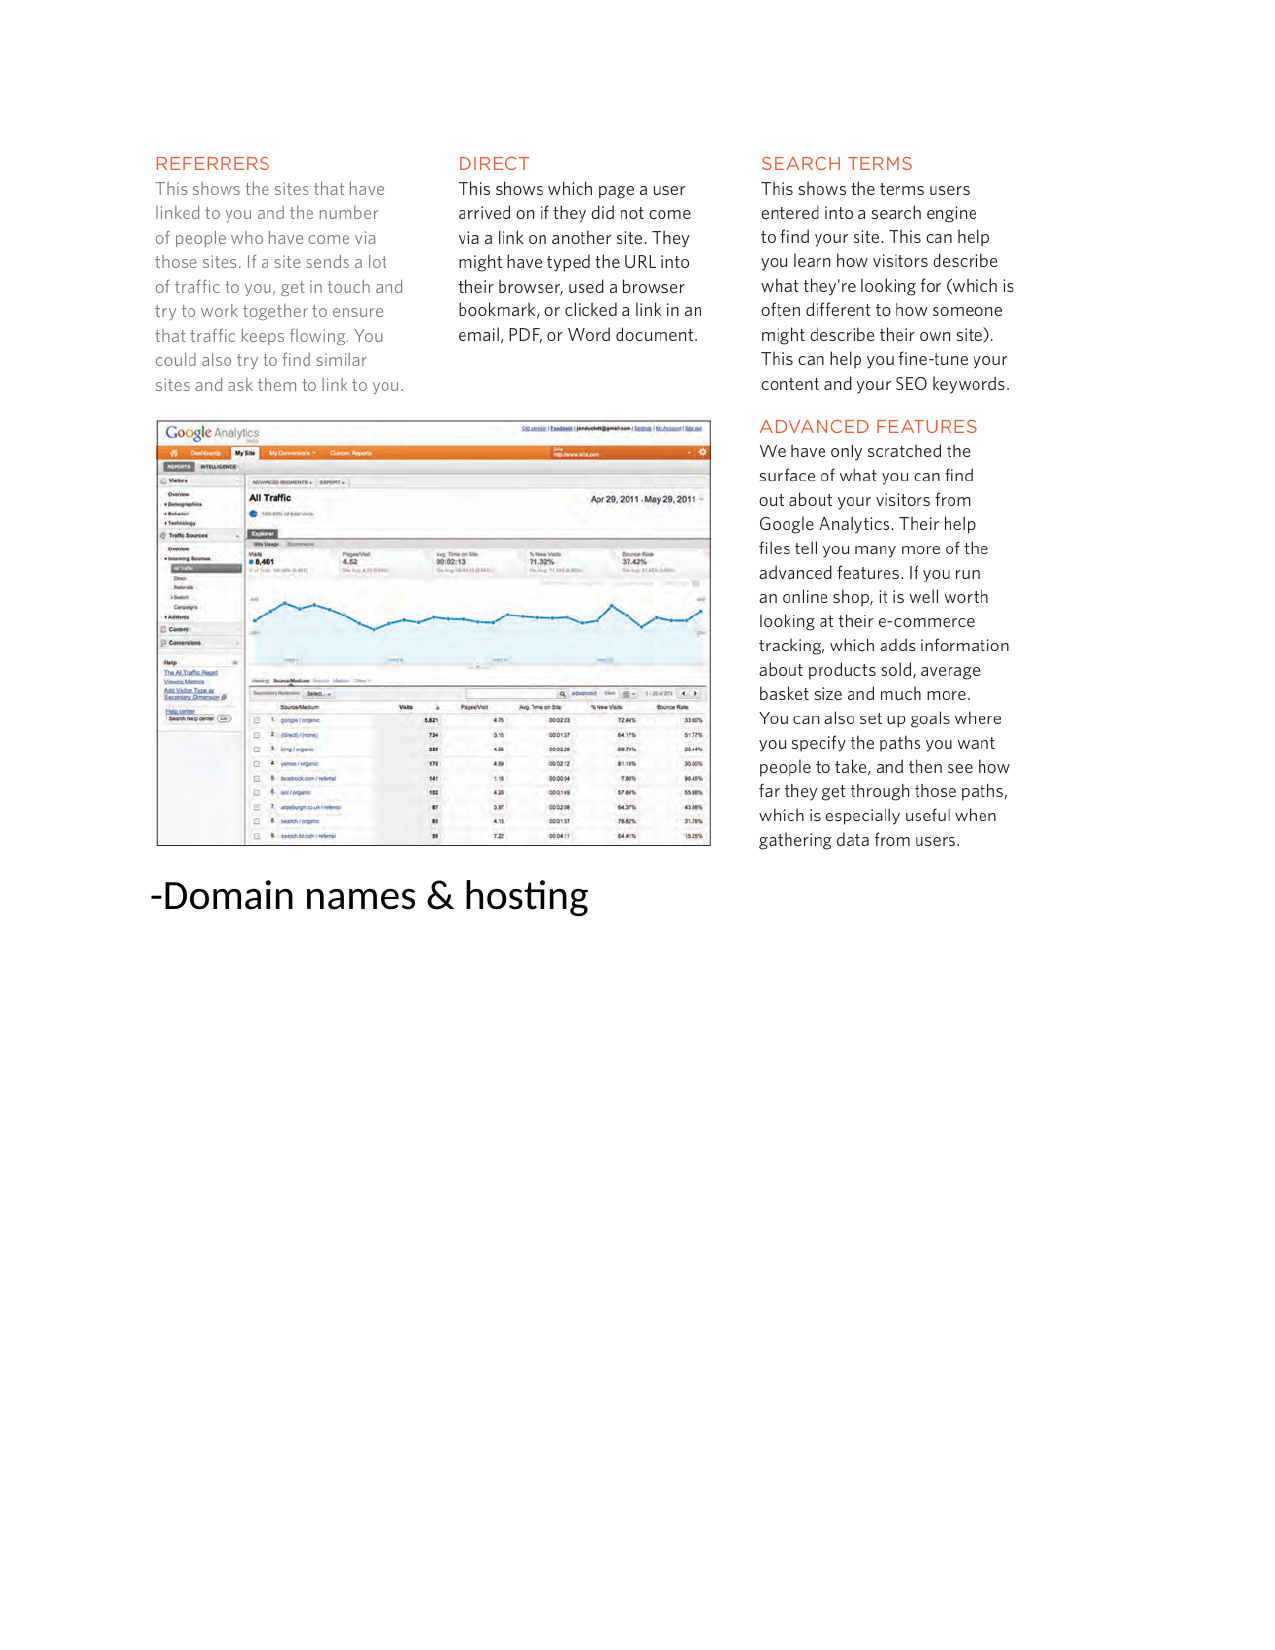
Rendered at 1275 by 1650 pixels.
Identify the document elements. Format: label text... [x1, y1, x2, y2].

picture [150, 413, 1014, 851]
picture [150, 150, 1014, 395]
text -Domain names & hosting [150, 869, 1125, 920]
